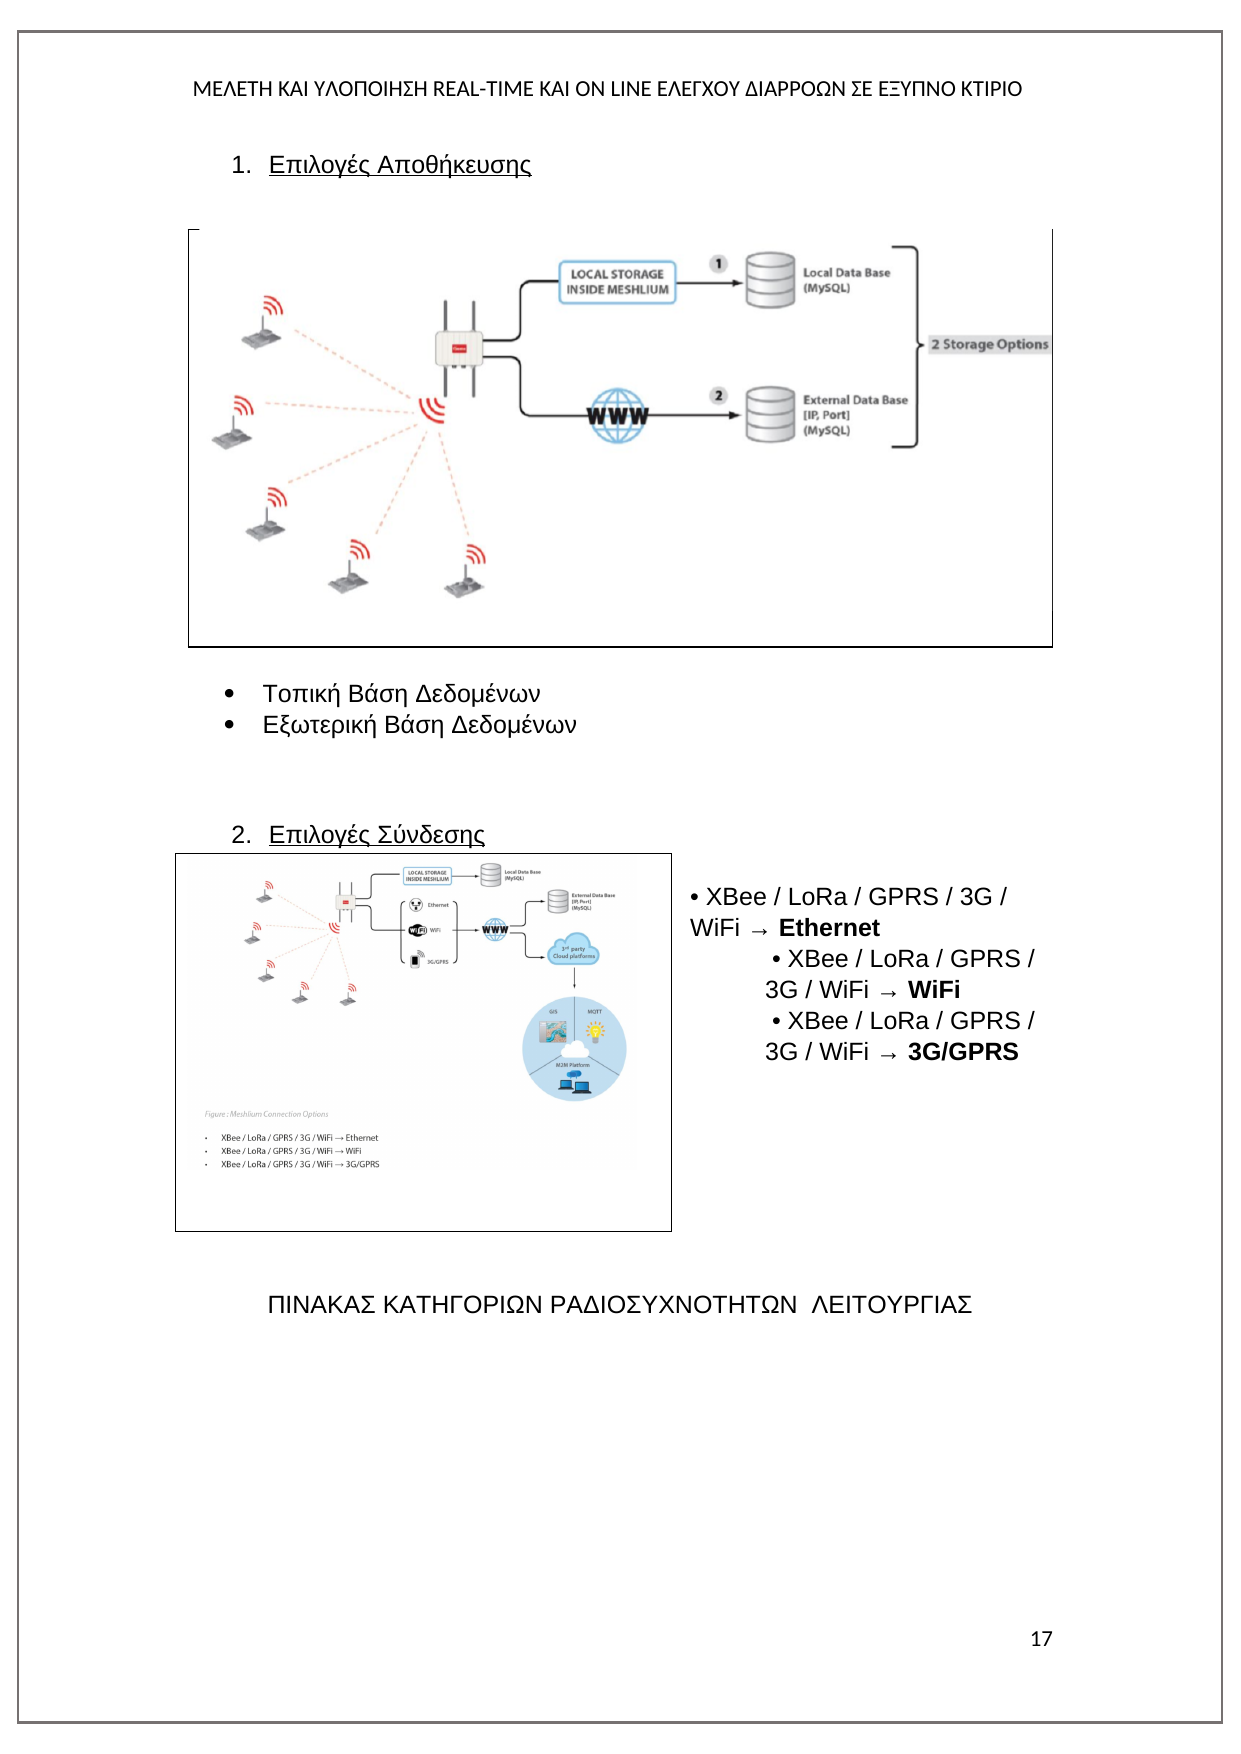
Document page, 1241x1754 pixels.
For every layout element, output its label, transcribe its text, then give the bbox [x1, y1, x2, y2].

list Επιλογές Αποθήκευσης [231, 150, 1053, 179]
list • XBee / LoRa / GPRS / 3G / WiFi → Ethernet [672, 882, 1053, 941]
list Εξωτερική Βάση Δεδομένων [225, 710, 1053, 738]
list • XBee / LoRa / GPRS / 3G / WiFi → 3G/GPRS [672, 1006, 1053, 1066]
list Τοπική Βάση Δεδομένων [225, 678, 1053, 707]
list Επιλογές Σύνδεσης [231, 819, 1053, 848]
picture [199, 229, 1053, 611]
table_header [189, 230, 1052, 646]
table_header [176, 854, 671, 1231]
list • XBee / LoRa / GPRS / 3G / WiFi → WiFi [672, 944, 1053, 1003]
text ΠΙΝΑΚΑΣ ΚΑΤΗΓΟΡΙΩΝ ΡΑΔΙΟΣΥΧΝΟΤΗΤΩΝ ΛΕΙΤΟΥΡΓΙΑΣ [187, 1290, 1053, 1318]
